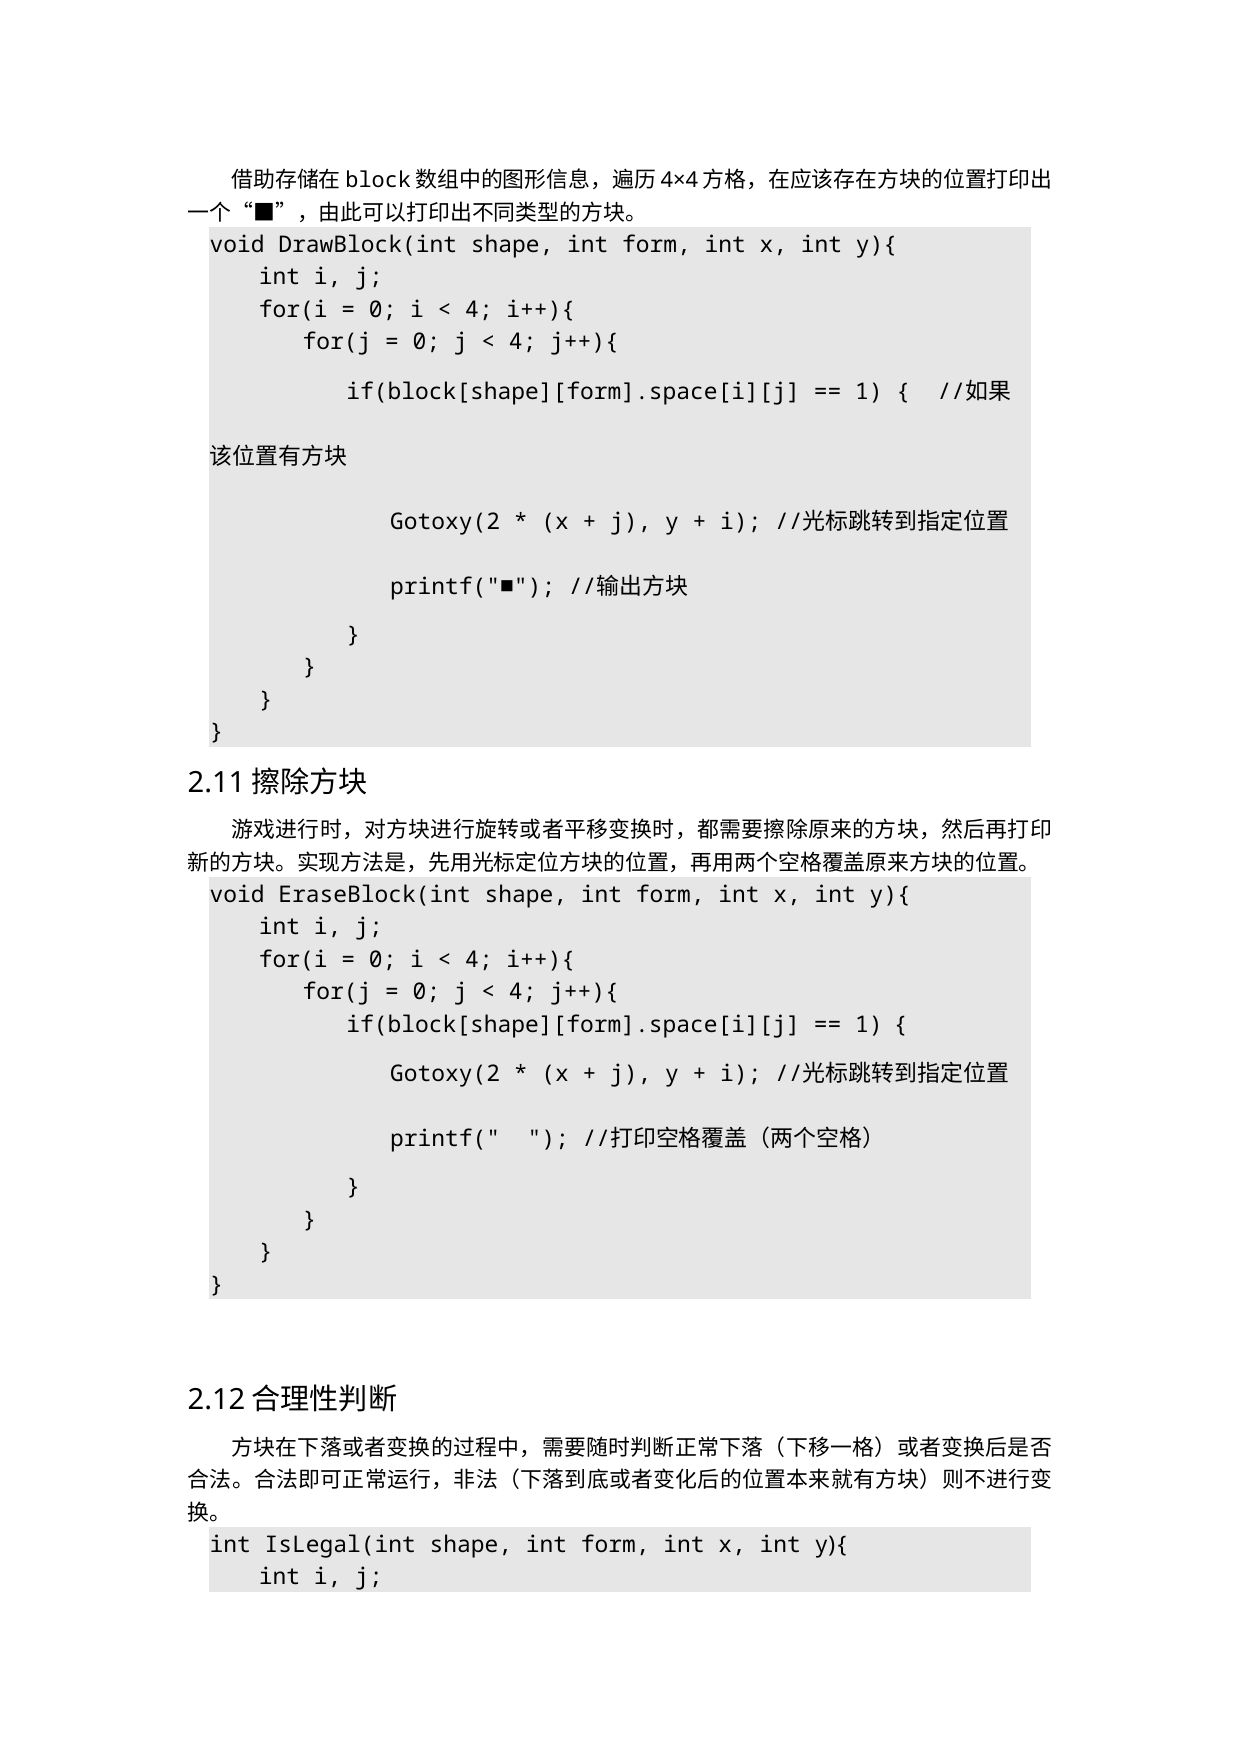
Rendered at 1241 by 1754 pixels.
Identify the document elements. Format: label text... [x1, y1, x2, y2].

text } [209, 682, 1031, 714]
text for(j = 0; j < 4; j++){ [209, 974, 1031, 1007]
text 游戏进行时，对方块进行旋转或者平移变换时，都需要擦除原来的方块，然后再打印新的方块。实现方法是，先用光标定位方块的位置，再用两个空格覆盖原来方块的位置。 [187, 812, 1053, 877]
text for(i = 0; i < 4; i++){ [209, 292, 1031, 324]
text } [209, 1234, 1031, 1267]
text } [209, 714, 1031, 747]
text void EraseBlock(int shape, int form, int x, int y){ [209, 877, 1031, 909]
text Gotoxy(2 * (x + j), y + i); //光标跳转到指定位置 [209, 1039, 1031, 1104]
text int IsLegal(int shape, int form, int x, int y){ [209, 1527, 1031, 1559]
text } [209, 649, 1031, 682]
text 2.12合理性判断 [187, 1364, 1053, 1429]
text int i, j; [209, 259, 1031, 292]
text for(j = 0; j < 4; j++){ [209, 324, 1031, 357]
text 2.11擦除方块 [187, 747, 1053, 812]
text } [209, 1202, 1031, 1234]
text } [209, 1267, 1031, 1299]
text int i, j; [209, 909, 1031, 942]
text printf("■"); //输出方块 [209, 552, 1031, 617]
text 借助存储在block数组中的图形信息，遍历4×4方格，在应该存在方块的位置打印出一个“■”，由此可以打印出不同类型的方块。 [187, 162, 1053, 227]
text int i, j; [209, 1559, 1031, 1592]
text } [209, 1169, 1031, 1202]
text } [209, 617, 1031, 649]
text Gotoxy(2 * (x + j), y + i); //光标跳转到指定位置 [209, 487, 1031, 552]
text for(i = 0; i < 4; i++){ [209, 942, 1031, 974]
text if(block[shape][form].space[i][j] == 1) { //如果该位置有方块 [209, 357, 1031, 487]
text if(block[shape][form].space[i][j] == 1) { [209, 1007, 1031, 1039]
text void DrawBlock(int shape, int form, int x, int y){ [209, 227, 1031, 259]
text 方块在下落或者变换的过程中，需要随时判断正常下落（下移一格）或者变换后是否合法。合法即可正常运行，非法（下落到底或者变化后的位置本来就有方块）则不进行变换。 [187, 1429, 1053, 1527]
text printf(" "); //打印空格覆盖（两个空格） [209, 1104, 1031, 1169]
